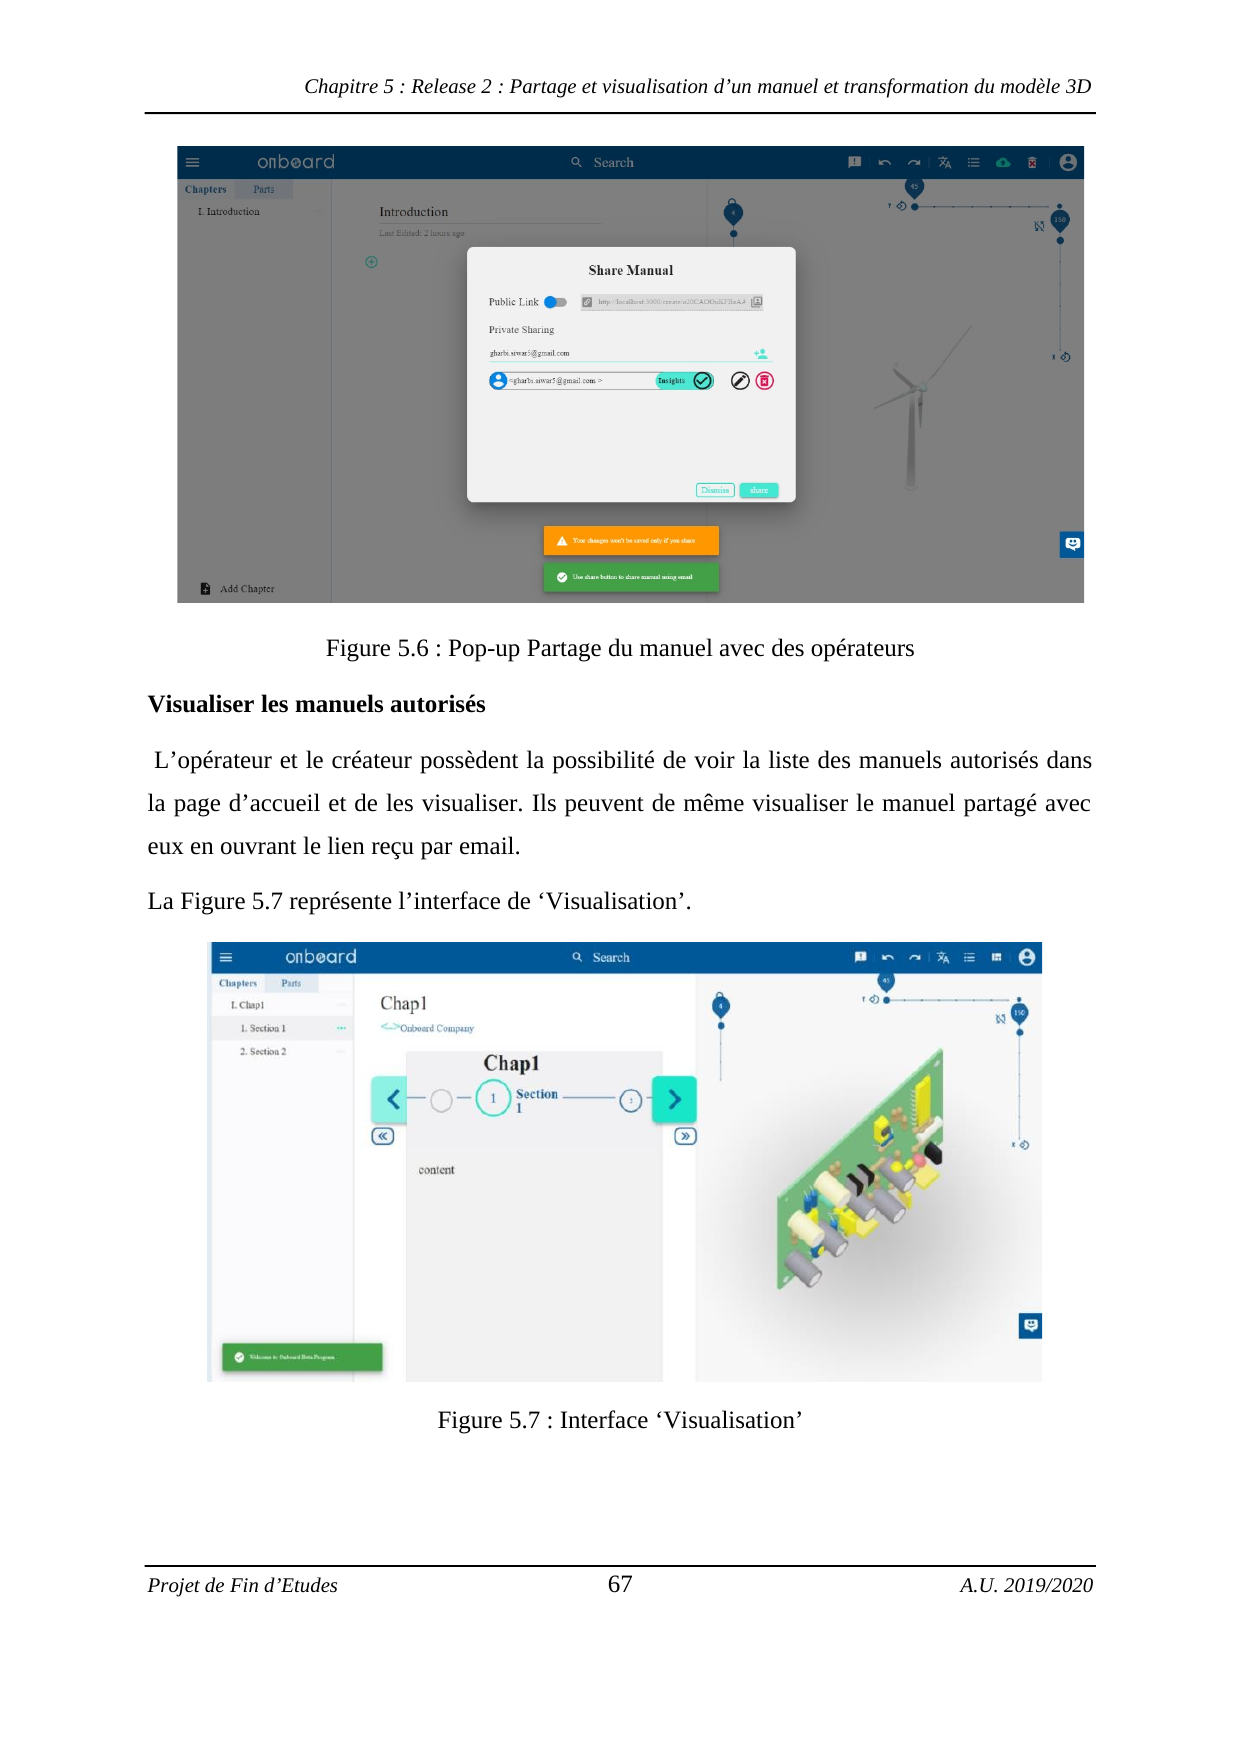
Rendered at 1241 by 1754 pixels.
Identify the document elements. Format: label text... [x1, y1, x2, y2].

picture [207, 942, 1043, 1382]
text La Figure 5.7 représente l’interface de ‘Visualisation’. [147, 886, 1221, 915]
picture [177, 146, 1085, 603]
subtitle Visualiser les manuels autorisés [147, 689, 1221, 717]
text Figure 5.6 : Pop-up Partage du manuel avec des opérateurs [228, 633, 1012, 662]
text Figure 5.7 : Interface ‘Visualisation’ [228, 1382, 1012, 1434]
text L’opérateur et le créateur possèdent la possibilité de voir la liste des manuels autorisés dans la page d’accueil et de les visualiser. Ils peuvent de même visualiser le manuel partagé avec eux en ouvrant le lien reçu par email. [147, 745, 1092, 860]
